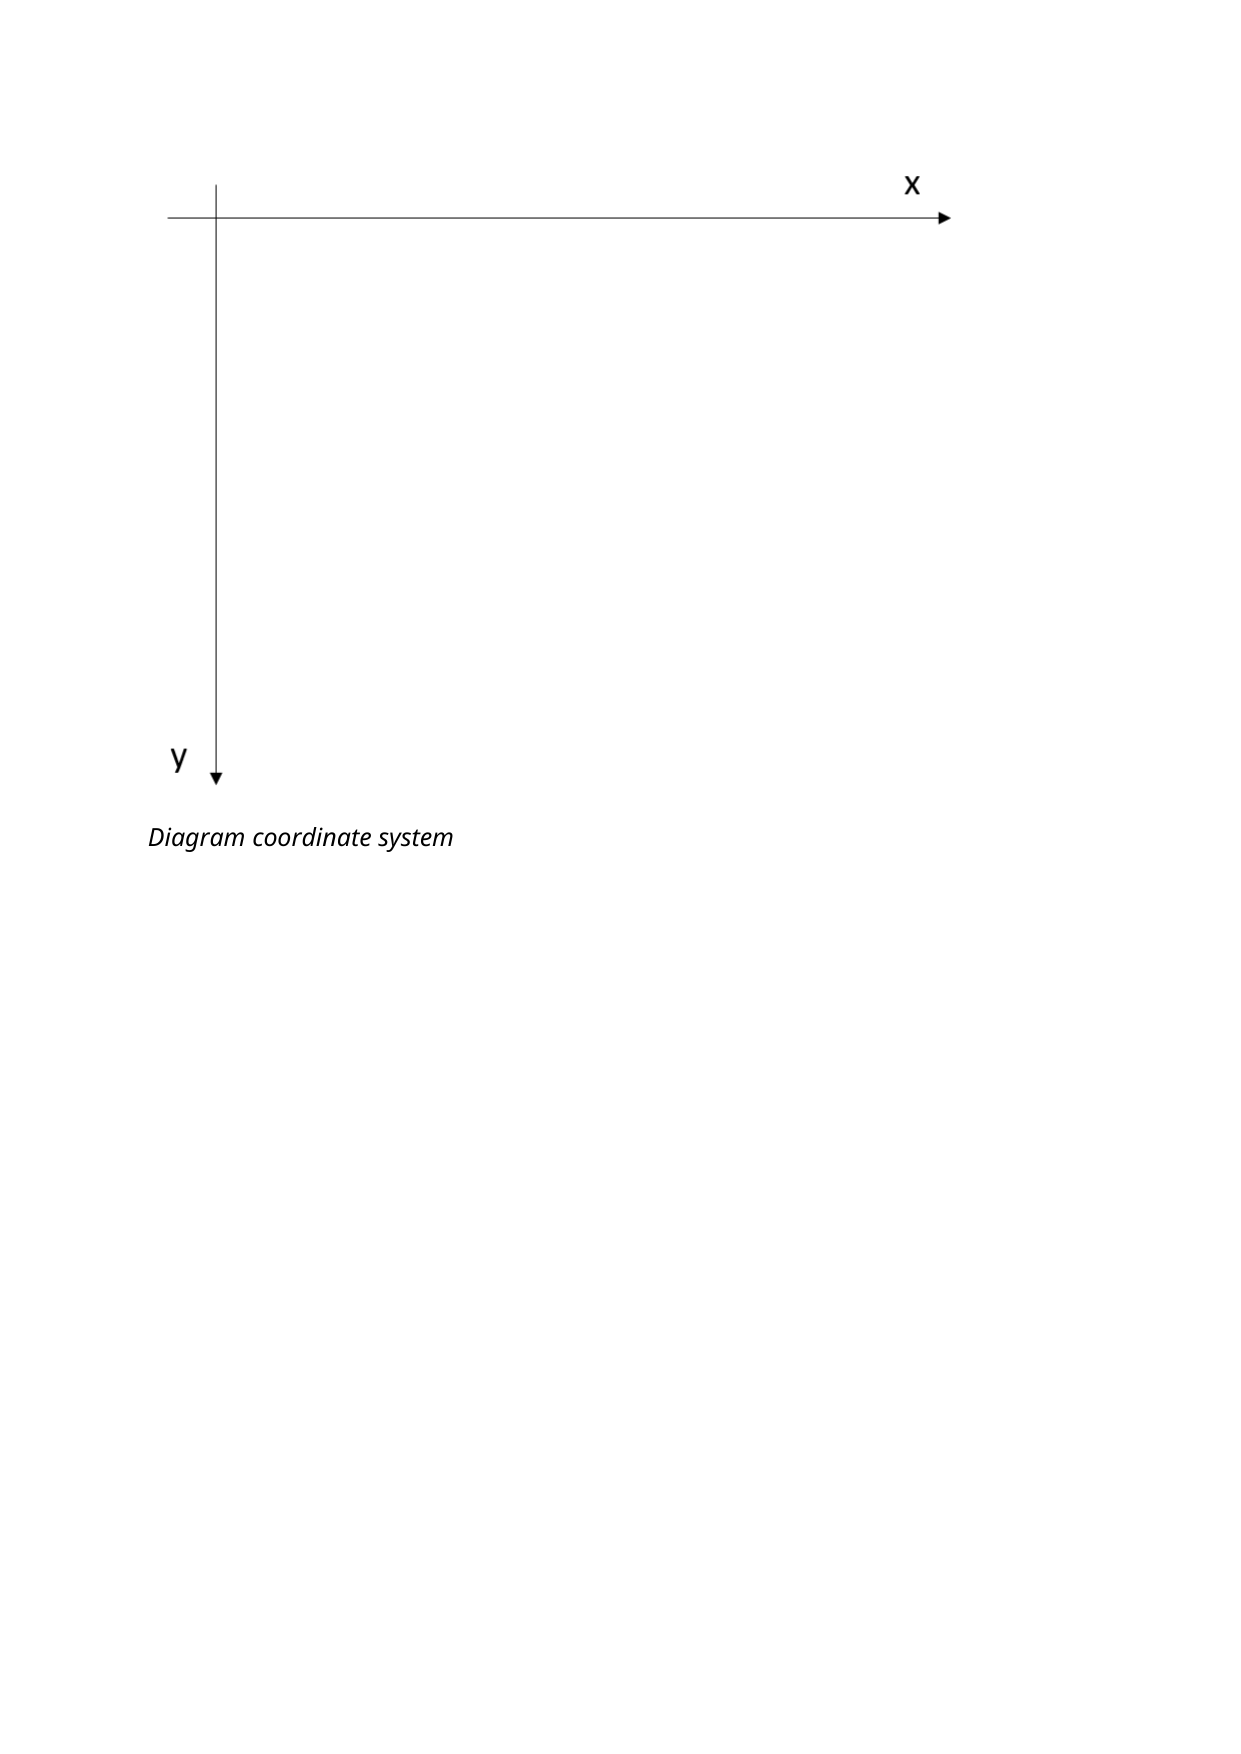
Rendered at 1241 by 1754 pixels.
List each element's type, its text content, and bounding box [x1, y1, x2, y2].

text Diagram coordinate system [148, 819, 1093, 853]
picture [147, 147, 963, 800]
